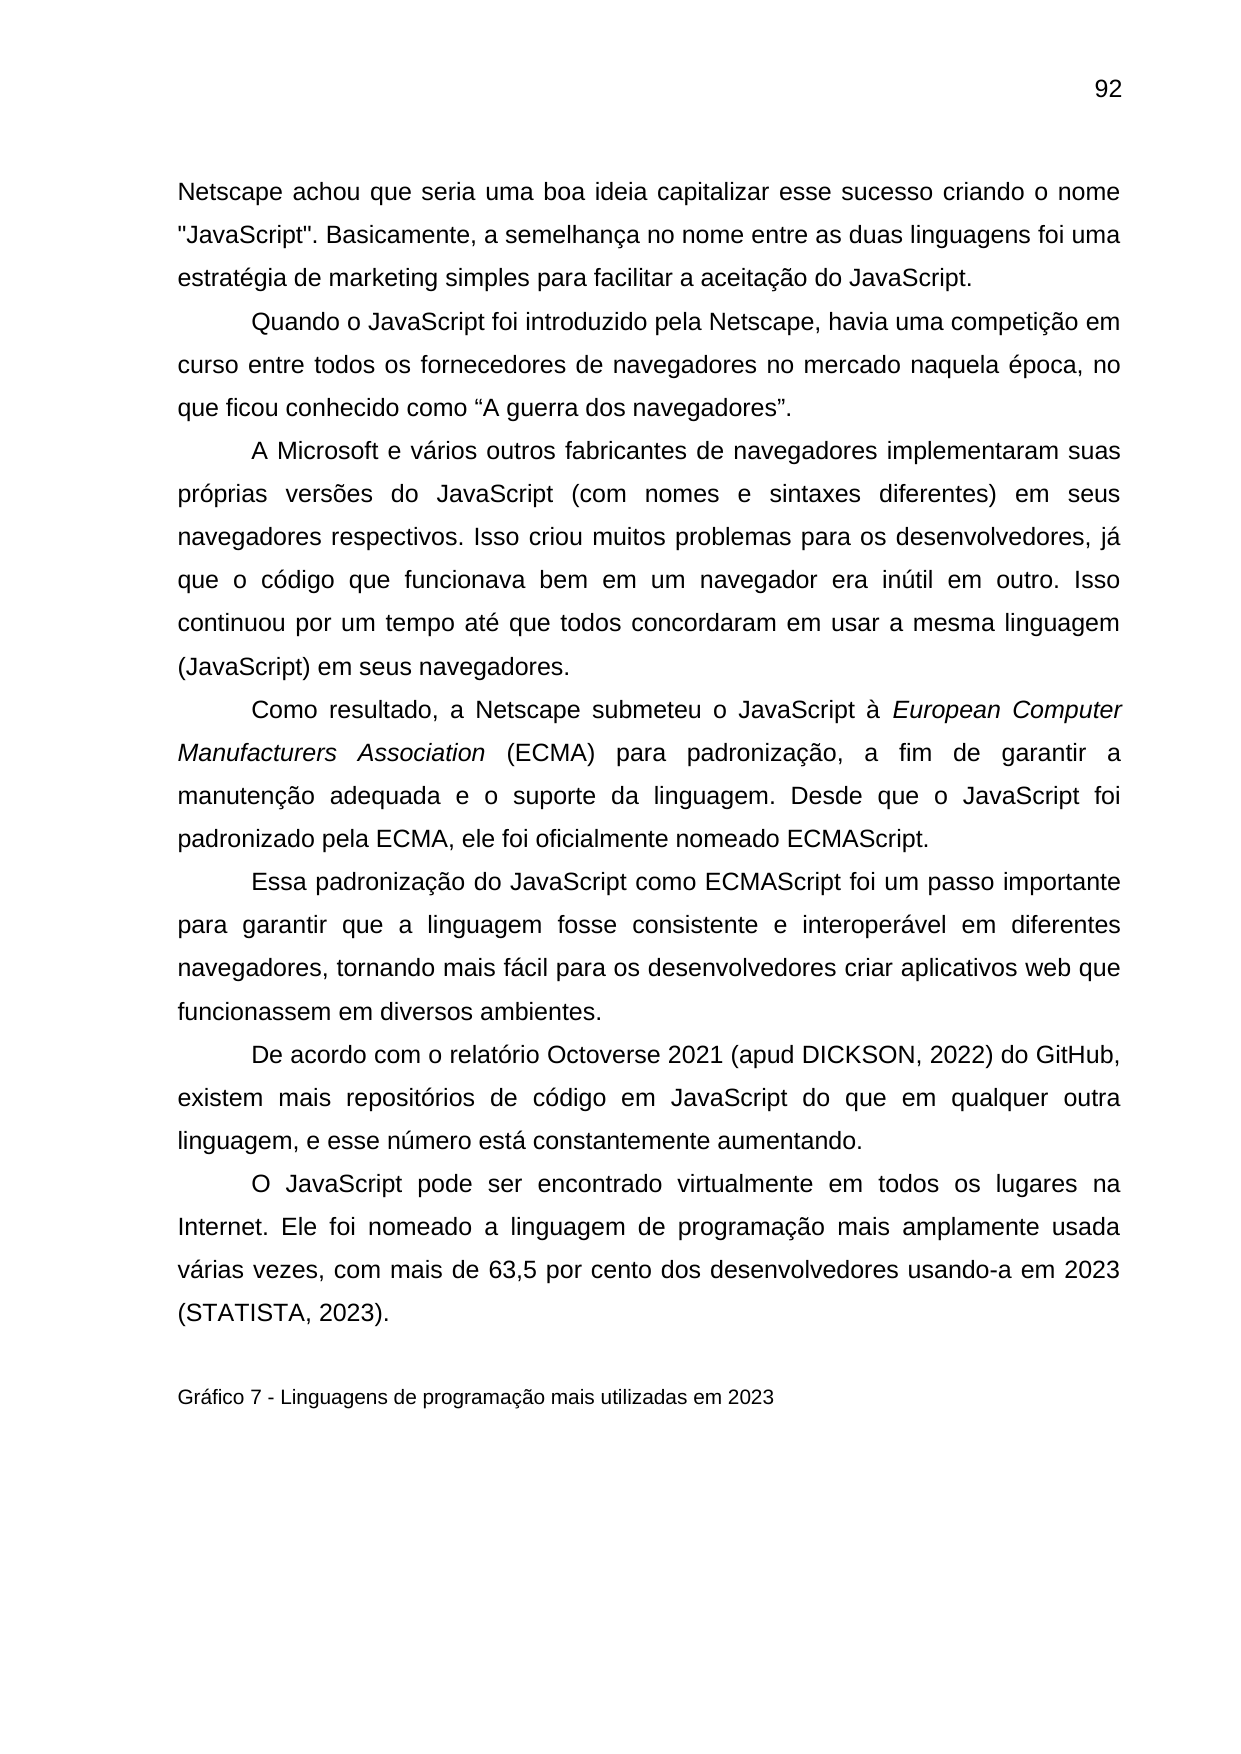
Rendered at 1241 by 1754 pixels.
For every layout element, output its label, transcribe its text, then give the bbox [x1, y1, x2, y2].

text De acordo com o relatório Octoverse 2021 (apud DICKSON, 2022) do GitHub, existem mais repositórios de código em JavaScript do que em qualquer outra linguagem, e esse número está constantemente aumentando. [177, 1040, 1122, 1155]
text Quando o JavaScript foi introduzido pela Netscape, havia uma competição em curso entre todos os fornecedores de navegadores no mercado naquela época, no que ficou conhecido como “A guerra dos navegadores”. [177, 307, 1122, 422]
text O JavaScript pode ser encontrado virtualmente em todos os lugares na Internet. Ele foi nomeado a linguagem de programação mais amplamente usada várias vezes, com mais de 63,5 por cento dos desenvolvedores usando-a em 2023 (STATISTA, 2023). [177, 1169, 1122, 1327]
text A Microsoft e vários outros fabricantes de navegadores implementaram suas próprias versões do JavaScript (com nomes e sintaxes diferentes) em seus navegadores respectivos. Isso criou muitos problemas para os desenvolvedores, já que o código que funcionava bem em um navegador era inútil em outro. Isso continuou por um tempo até que todos concordaram em usar a mesma linguagem (JavaScript) em seus navegadores. [177, 436, 1122, 680]
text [177, 177, 1122, 292]
text Essa padronização do JavaScript como ECMAScript foi um passo importante para garantir que a linguagem fosse consistente e interoperável em diferentes navegadores, tornando mais fácil para os desenvolvedores criar aplicativos web que funcionassem em diversos ambientes. [177, 867, 1122, 1025]
text Como resultado, a Netscape submeteu o JavaScript à European Computer Manufacturers Association (ECMA) para padronização, a fim de garantir a manutenção adequada e o suporte da linguagem. Desde que o JavaScript foi padronizado pela ECMA, ele foi oficialmente nomeado ECMAScript. [177, 695, 1122, 853]
